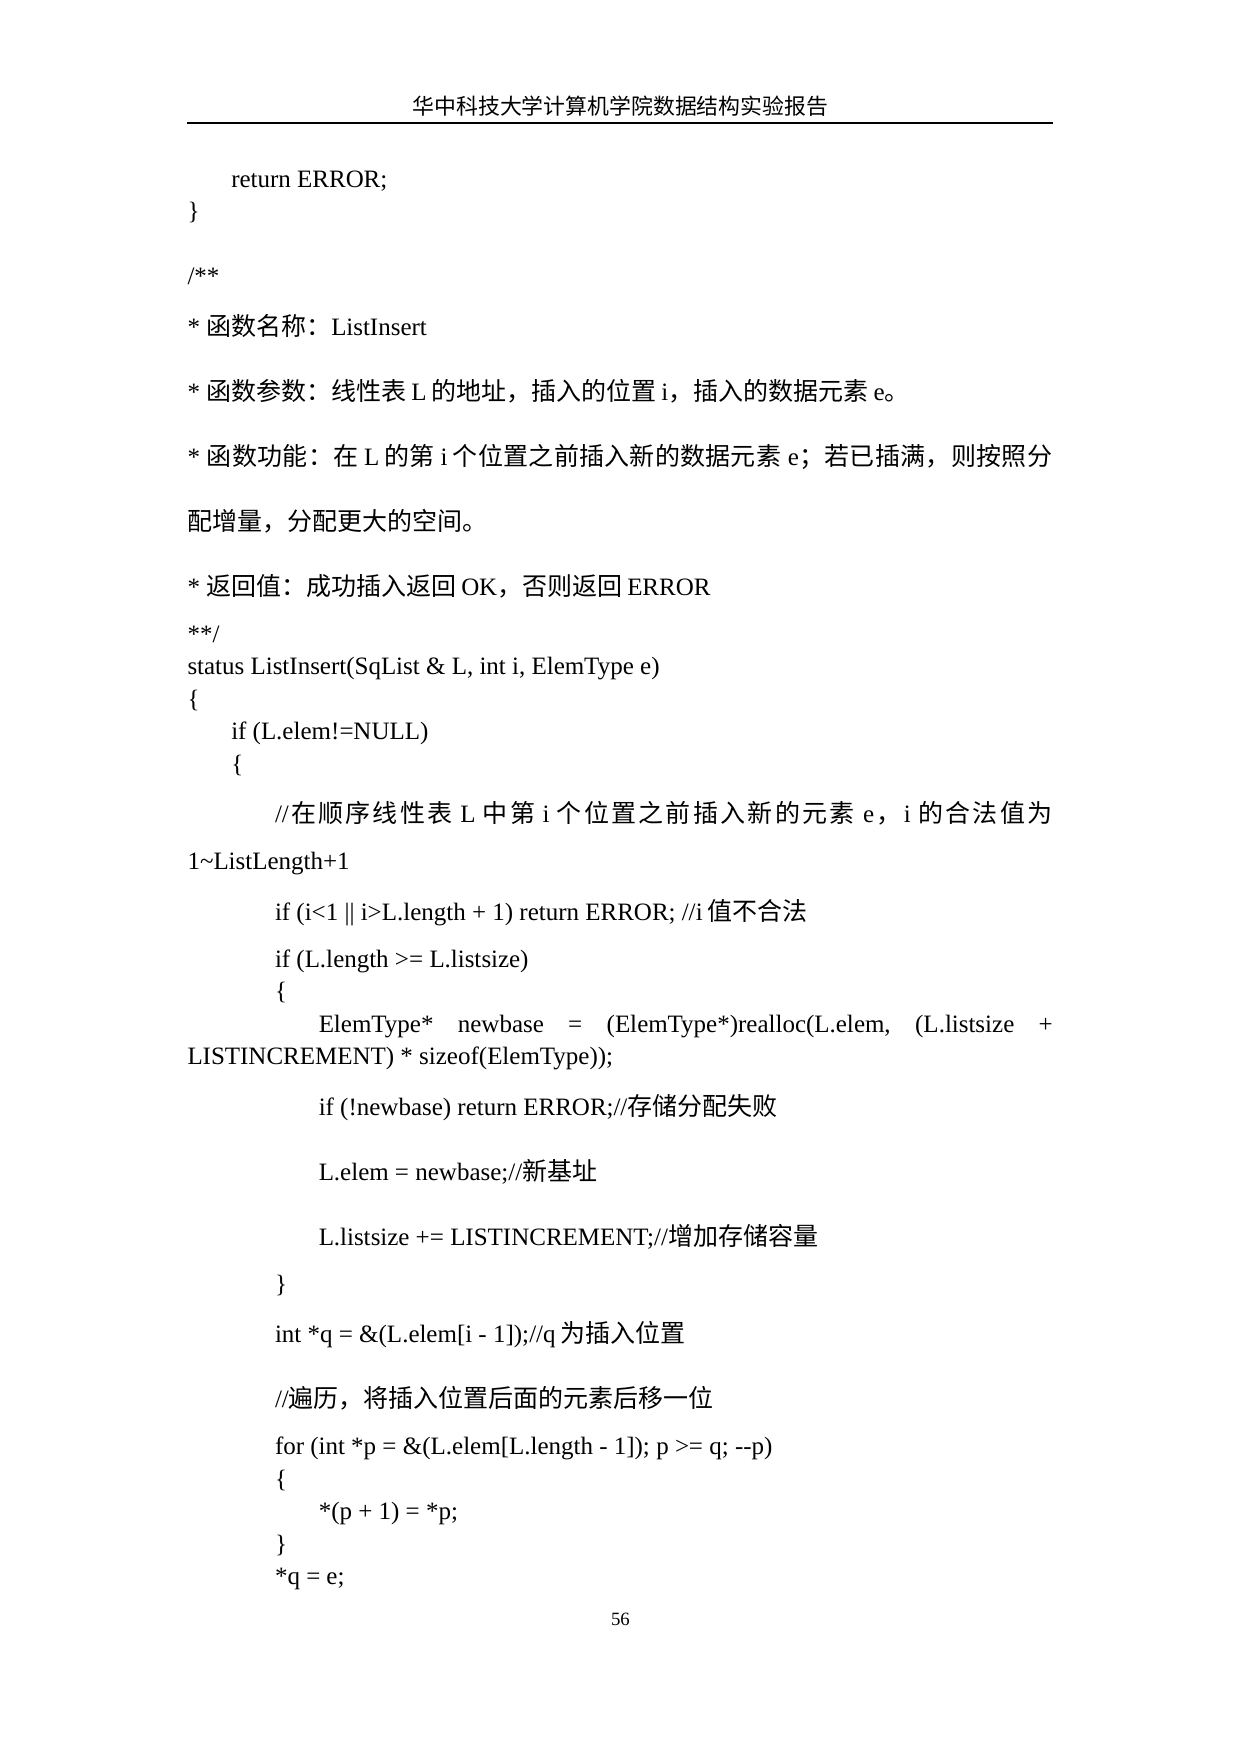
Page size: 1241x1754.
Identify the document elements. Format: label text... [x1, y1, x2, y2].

text return ERROR; [187, 162, 1053, 194]
text if (L.elem!=NULL) [187, 714, 1053, 747]
text L.elem = newbase;//新基址 [187, 1137, 1053, 1202]
text *(p + 1) = *p; [187, 1494, 1053, 1527]
text **/ [187, 617, 1053, 649]
text * 函数功能：在L的第i个位置之前插入新的数据元素e；若已插满，则按照分配增量，分配更大的空间。 [187, 422, 1053, 552]
text * 返回值：成功插入返回OK，否则返回ERROR [187, 552, 1053, 617]
text { [187, 747, 1053, 779]
text /** [187, 259, 1053, 292]
text } [187, 1527, 1053, 1559]
text int *q = &(L.elem[i - 1]);//q为插入位置 [187, 1299, 1053, 1364]
text } [187, 1267, 1053, 1299]
text if (i<1 || i>L.length + 1) return ERROR; //i值不合法 [187, 877, 1053, 942]
text * 函数参数：线性表L的地址，插入的位置i，插入的数据元素e。 [187, 357, 1053, 422]
text ElemType* newbase = (ElemType*)realloc(L.elem, (L.listsize + LISTINCREMENT) * sizeof(ElemType)); [187, 1007, 1053, 1072]
text { [187, 974, 1053, 1007]
text if (!newbase) return ERROR;//存储分配失败 [187, 1072, 1053, 1137]
text status ListInsert(SqList & L, int i, ElemType e) [187, 649, 1053, 682]
text L.listsize += LISTINCREMENT;//增加存储容量 [187, 1202, 1053, 1267]
text { [187, 1462, 1053, 1494]
text for (int *p = &(L.elem[L.length - 1]); p >= q; --p) [187, 1429, 1053, 1462]
text * 函数名称：ListInsert [187, 292, 1053, 357]
text { [187, 682, 1053, 714]
text //遍历，将插入位置后面的元素后移一位 [187, 1364, 1053, 1429]
text } [187, 194, 1053, 227]
text *q = e; [187, 1559, 1053, 1592]
text if (L.length >= L.listsize) [187, 942, 1053, 974]
text //在顺序线性表L中第i个位置之前插入新的元素e，i的合法值为1~ListLength+1 [187, 779, 1053, 877]
